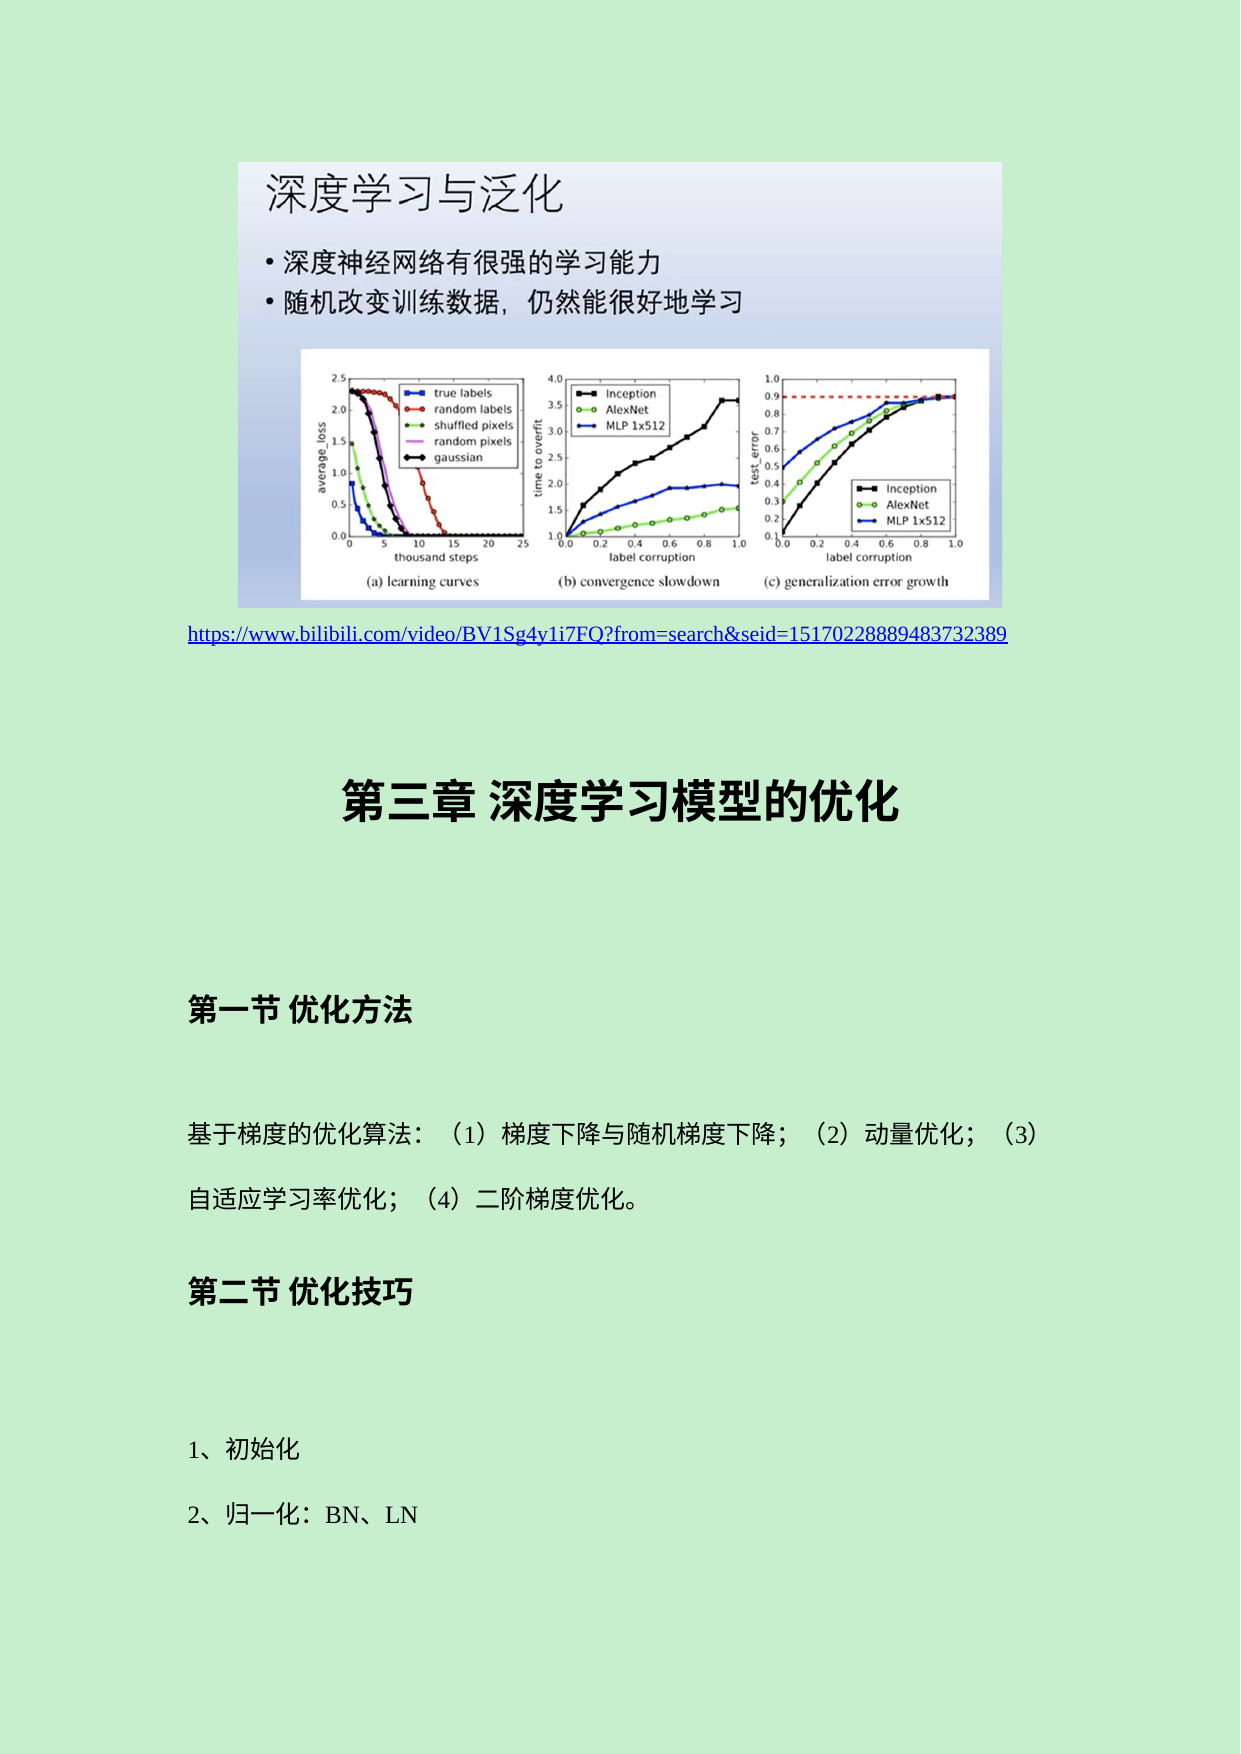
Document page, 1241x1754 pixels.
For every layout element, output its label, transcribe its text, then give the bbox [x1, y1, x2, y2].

text https://www.bilibili.com/video/BV1Sg4y1i7FQ?from=search&seid=15170228889483732389 [187, 617, 1053, 649]
text 2、归一化：BN、LN [187, 1480, 1053, 1545]
text 第一节 优化方法 [187, 975, 1053, 1040]
text 1、初始化 [187, 1415, 1053, 1480]
text 基于梯度的优化算法：（1）梯度下降与随机梯度下降；（2）动量优化；（3）自适应学习率优化；（4）二阶梯度优化。 [187, 1100, 1053, 1230]
text 第二节 优化技巧 [187, 1257, 1053, 1322]
picture [238, 162, 1003, 608]
subtitle 第三章 深度学习模型的优化 [187, 750, 1053, 847]
